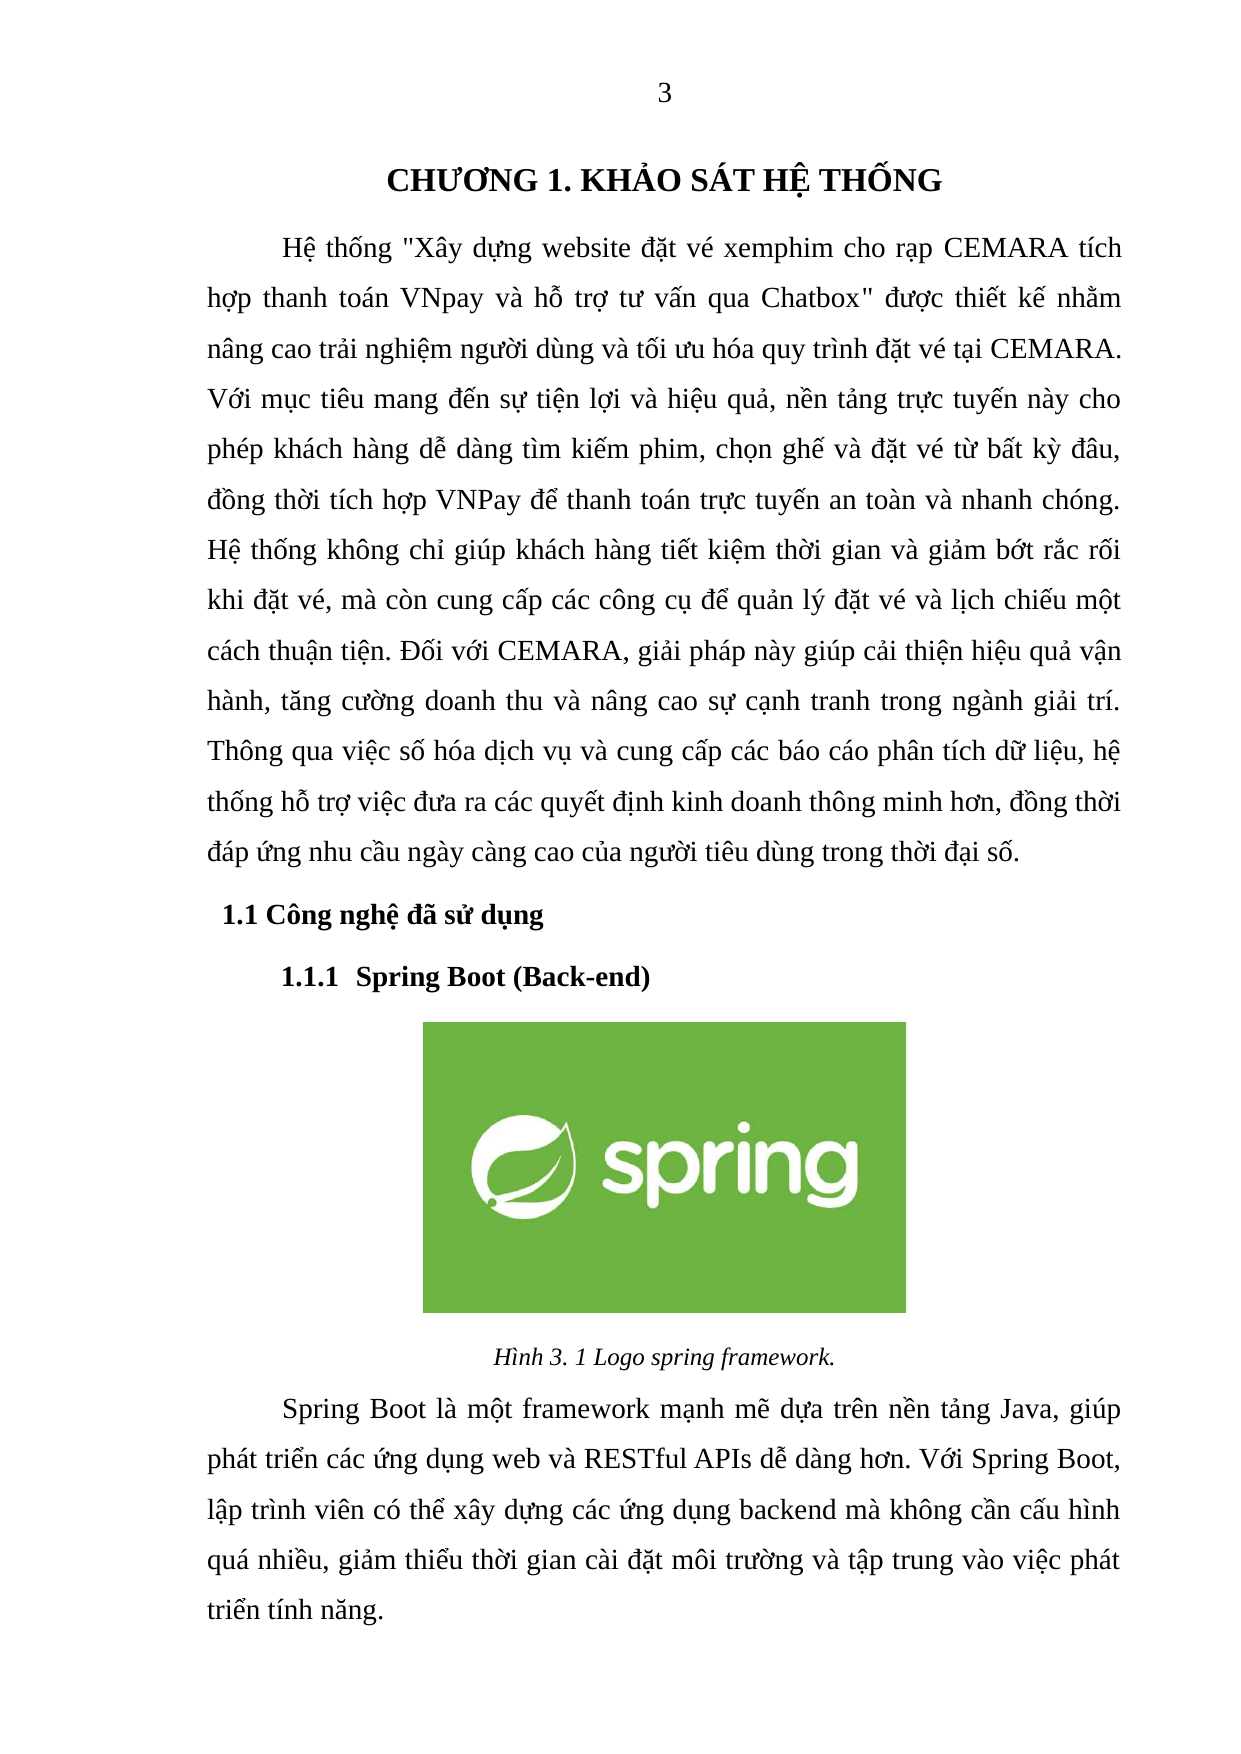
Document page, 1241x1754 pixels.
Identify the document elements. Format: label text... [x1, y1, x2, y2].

subtitle Công nghệ đã sử dụng [222, 897, 1122, 930]
subtitle CHƯƠNG 1. KHẢO SÁT HỆ THỐNG [207, 160, 1122, 198]
text Spring Boot là một framework mạnh mẽ dựa trên nền tảng Java, giúp phát triển các ứng dụng web và RESTful APIs dễ dàng hơn. Với Spring Boot, lập trình viên có thể xây dựng các ứng dụng backend mà không cần cấu hình quá nhiều, giảm thiểu thời gian cài đặt môi trường và tập trung vào việc phát triển tính năng. [207, 1391, 1122, 1626]
list Spring Boot (Back-end) [281, 959, 1122, 993]
text Hệ thống "Xây dựng website đặt vé xemphim cho rạp CEMARA tích hợp thanh toán VNpay và hỗ trợ tư vấn qua Chatbox" được thiết kế nhằm nâng cao trải nghiệm người dùng và tối ưu hóa quy trình đặt vé tại CEMARA. Với mục tiêu mang đến sự tiện lợi và hiệu quả, nền tảng trực tuyến này cho phép khách hàng dễ dàng tìm kiếm phim, chọn ghế và đặt vé từ bất kỳ đâu, đồng thời tích hợp VNPay để thanh toán trực tuyến an toàn và nhanh chóng. Hệ thống không chỉ giúp khách hàng tiết kiệm thời gian và giảm bớt rắc rối khi đặt vé, mà còn cung cấp các công cụ để quản lý đặt vé và lịch chiếu một cách thuận tiện. Đối với CEMARA, giải pháp này giúp cải thiện hiệu quả vận hành, tăng cường doanh thu và nâng cao sự cạnh tranh trong ngành giải trí. Thông qua việc số hóa dịch vụ và cung cấp các báo cáo phân tích dữ liệu, hệ thống hỗ trợ việc đưa ra các quyết định kinh doanh thông minh hơn, đồng thời đáp ứng nhu cầu ngày càng cao của người tiêu dùng trong thời đại số. [207, 230, 1122, 867]
picture [422, 1022, 907, 1313]
